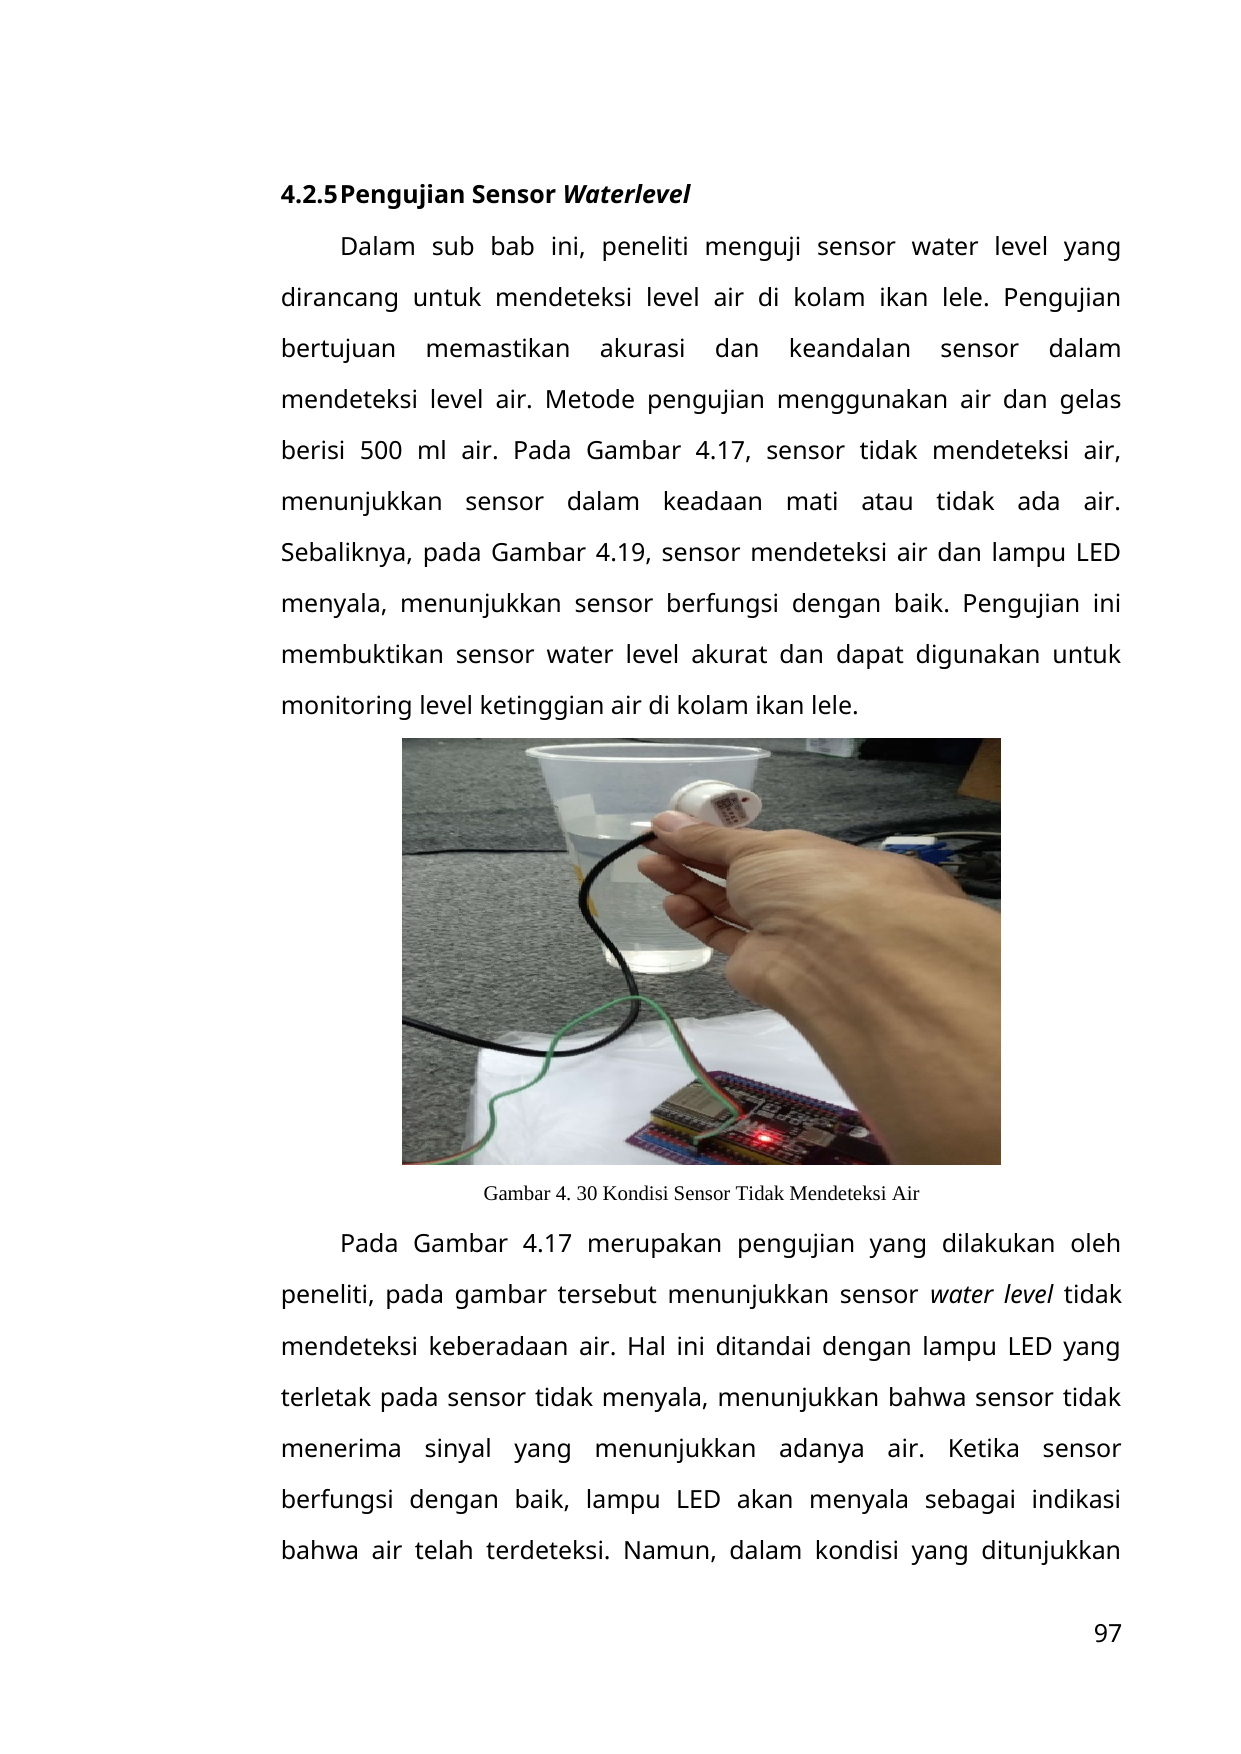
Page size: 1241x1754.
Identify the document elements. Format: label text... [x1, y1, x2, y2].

text Dalam sub bab ini, peneliti menguji sensor water level yang dirancang untuk mendeteksi level air di kolam ikan lele. Pengujian bertujuan memastikan akurasi dan keandalan sensor dalam mendeteksi level air. Metode pengujian menggunakan air dan gelas berisi 500 ml air. Pada Gambar 4.17, sensor tidak mendeteksi air, menunjukkan sensor dalam keadaan mati atau tidak ada air. Sebaliknya, pada Gambar 4.19, sensor mendeteksi air dan lampu LED menyala, menunjukkan sensor berfungsi dengan baik. Pengujian ini membuktikan sensor water level akurat dan dapat digunakan untuk monitoring level ketinggian air di kolam ikan lele. [281, 228, 1122, 722]
text Gambar 4. 30 Kondisi Sensor Tidak Mendeteksi Air [281, 1181, 1122, 1205]
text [281, 1226, 1122, 1566]
picture [402, 738, 1001, 1165]
list Pengujian Sensor Waterlevel [281, 177, 1122, 211]
